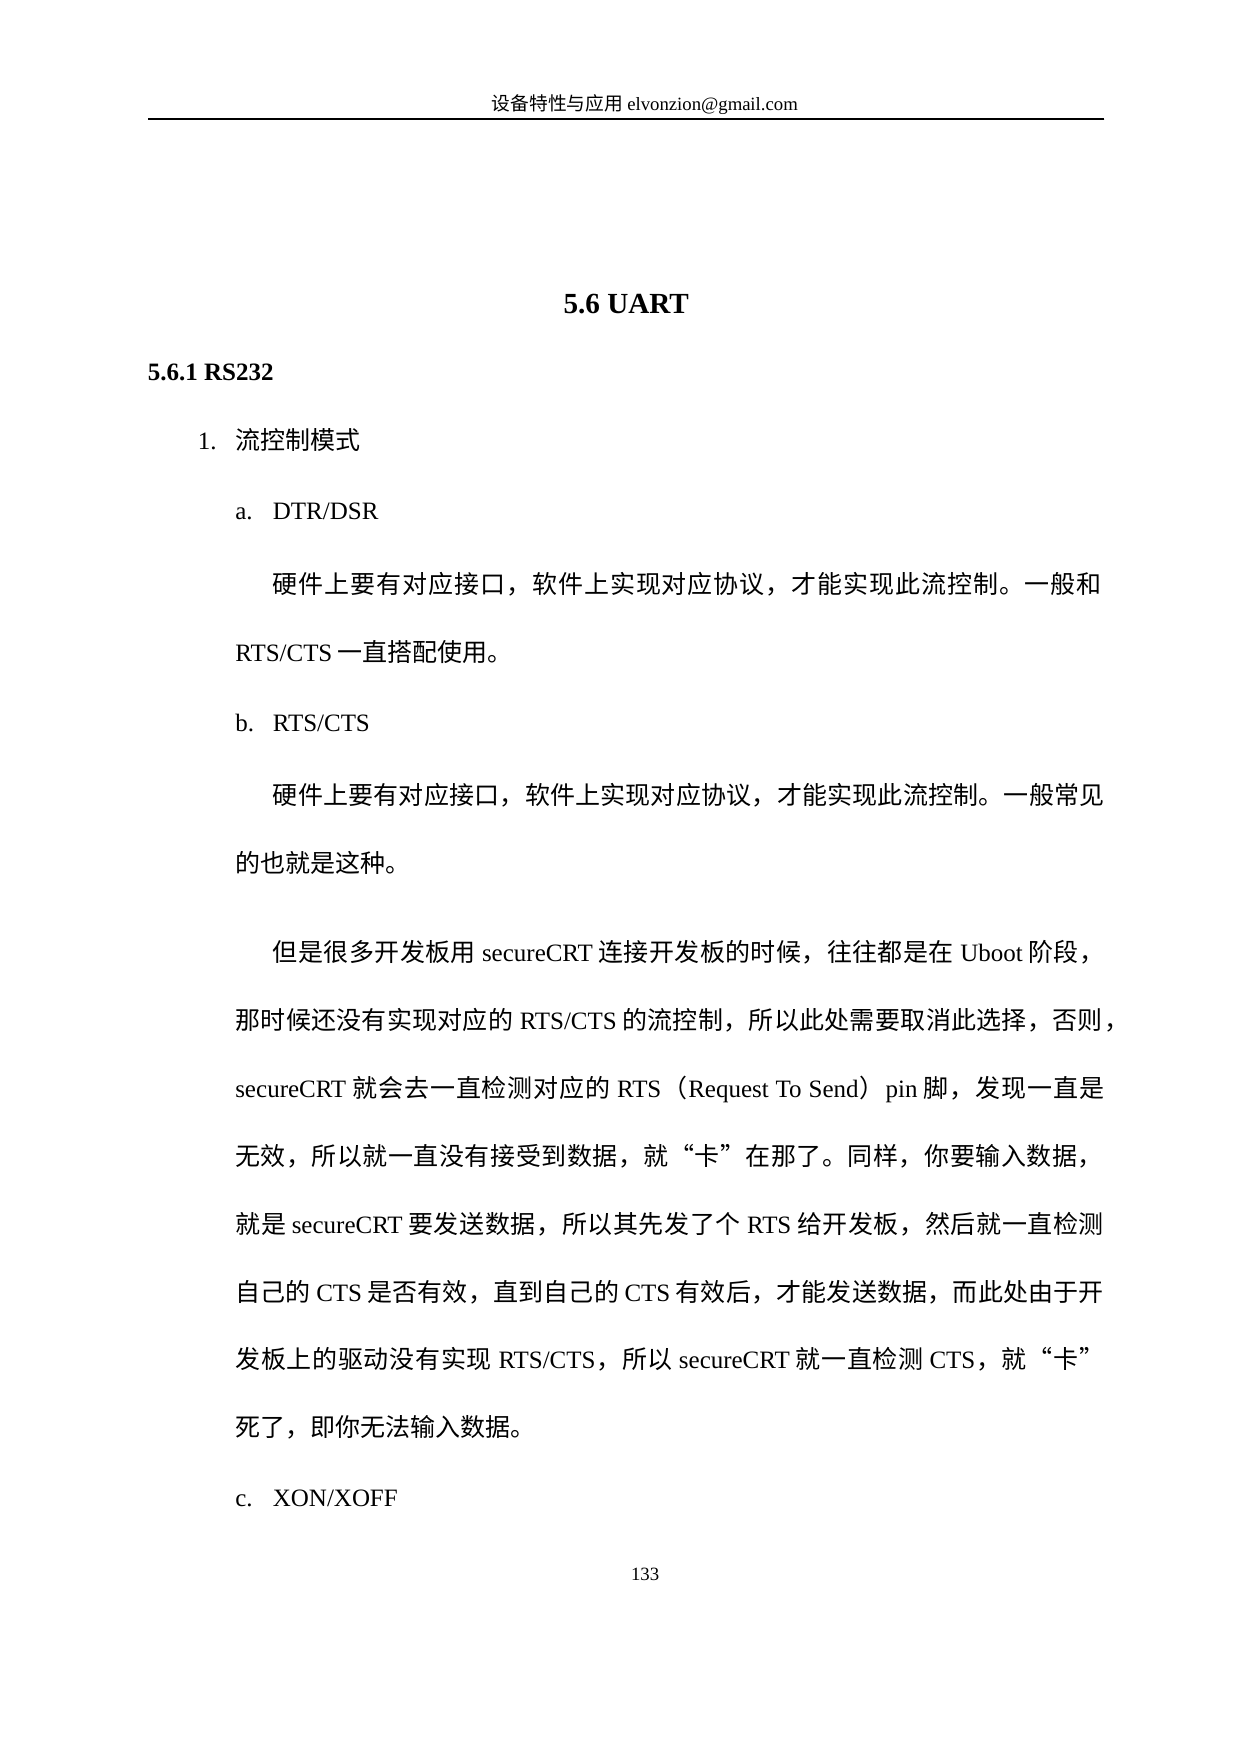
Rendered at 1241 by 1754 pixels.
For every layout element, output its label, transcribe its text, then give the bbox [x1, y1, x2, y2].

list XON/XOFF [235, 1481, 1104, 1515]
text 但是很多开发板用secureCRT连接开发板的时候，往往都是在Uboot阶段，那时候还没有实现对应的RTS/CTS的流控制，所以此处需要取消此选择，否则，secureCRT就会去一直检测对应的RTS（Request To Send）pin脚，发现一直是无效，所以就一直没有接受到数据，就“卡”在那了。同样，你要输入数据，就是secureCRT要发送数据，所以其先发了个RTS给开发板，然后就一直检测自己的CTS是否有效，直到自己的CTS有效后，才能发送数据，而此处由于开发板上的驱动没有实现RTS/CTS，所以secureCRT就一直检测CTS，就“卡”死了，即你无法输入数据。 [235, 917, 1104, 1460]
list DTR/DSR [235, 494, 1104, 528]
text 硬件上要有对应接口，软件上实现对应协议，才能实现此流控制。一般和RTS/CTS一直搭配使用。 [235, 548, 1104, 684]
list RTS/CTS [235, 705, 1104, 739]
subtitle RS232 [148, 354, 1104, 388]
list 流控制模式 [198, 405, 1104, 473]
subtitle UART [148, 286, 1104, 320]
text 硬件上要有对应接口，软件上实现对应协议，才能实现此流控制。一般常见的也就是这种。 [235, 760, 1104, 896]
